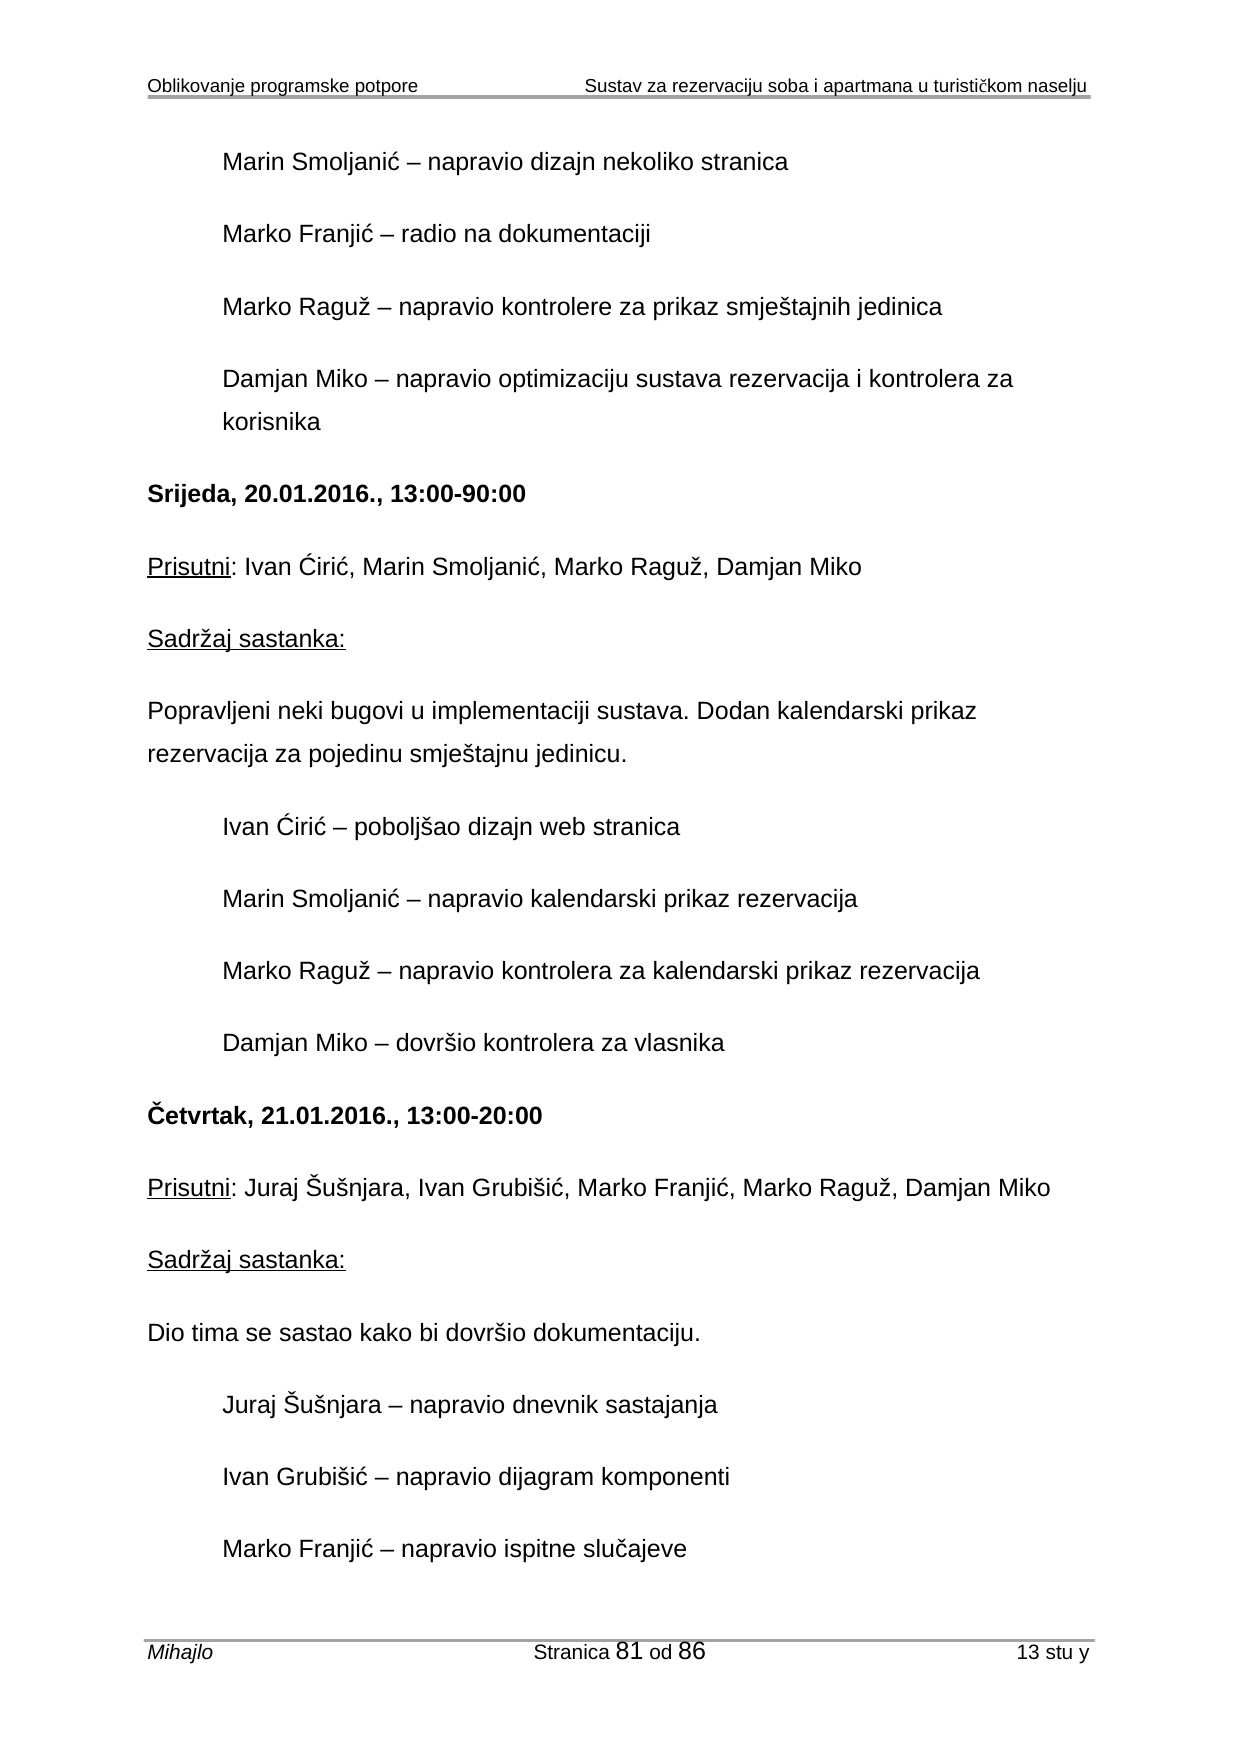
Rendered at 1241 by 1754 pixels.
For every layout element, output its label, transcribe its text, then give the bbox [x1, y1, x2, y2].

text Damjan Miko – dovršio kontrolera za vlasnika [222, 1028, 1093, 1057]
text Srijeda, 20.01.2016., 13:00-90:00 [147, 479, 1093, 508]
text Juraj Šušnjara – napravio dnevnik sastajanja [222, 1390, 1093, 1419]
text Prisutni: Juraj Šušnjara, Ivan Grubišić, Marko Franjić, Marko Raguž, Damjan Miko [147, 1173, 1093, 1202]
text Sadržaj sastanka: [147, 624, 1093, 653]
text Dio tima se sastao kako bi dovršio dokumentaciju. [147, 1318, 1093, 1346]
text Prisutni: Ivan Ćirić, Marin Smoljanić, Marko Raguž, Damjan Miko [147, 552, 1093, 580]
text Marin Smoljanić – napravio dizajn nekoliko stranica [222, 147, 1093, 176]
text Marko Raguž – napravio kontrolere za prikaz smještajnih jedinica [222, 292, 1093, 320]
text Ivan Grubišić – napravio dijagram komponenti [222, 1462, 1093, 1491]
text Marko Franjić – napravio ispitne slučajeve [222, 1534, 1093, 1563]
text Marko Franjić – radio na dokumentaciji [222, 219, 1093, 248]
picture [147, 95, 1092, 99]
text Četvrtak, 21.01.2016., 13:00-20:00 [147, 1101, 1093, 1129]
text Popravljeni neki bugovi u implementaciji sustava. Dodan kalendarski prikaz rezervacija za pojedinu smještajnu jedinicu. [147, 696, 1093, 768]
text Marko Raguž – napravio kontrolera za kalendarski prikaz rezervacija [222, 956, 1093, 985]
text Sadržaj sastanka: [147, 1245, 1093, 1274]
text Ivan Ćirić – poboljšao dizajn web stranica [222, 812, 1093, 840]
text Damjan Miko – napravio optimizaciju sustava rezervacija i kontrolera za korisnika [222, 364, 1093, 436]
text Marin Smoljanić – napravio kalendarski prikaz rezervacija [222, 884, 1093, 913]
